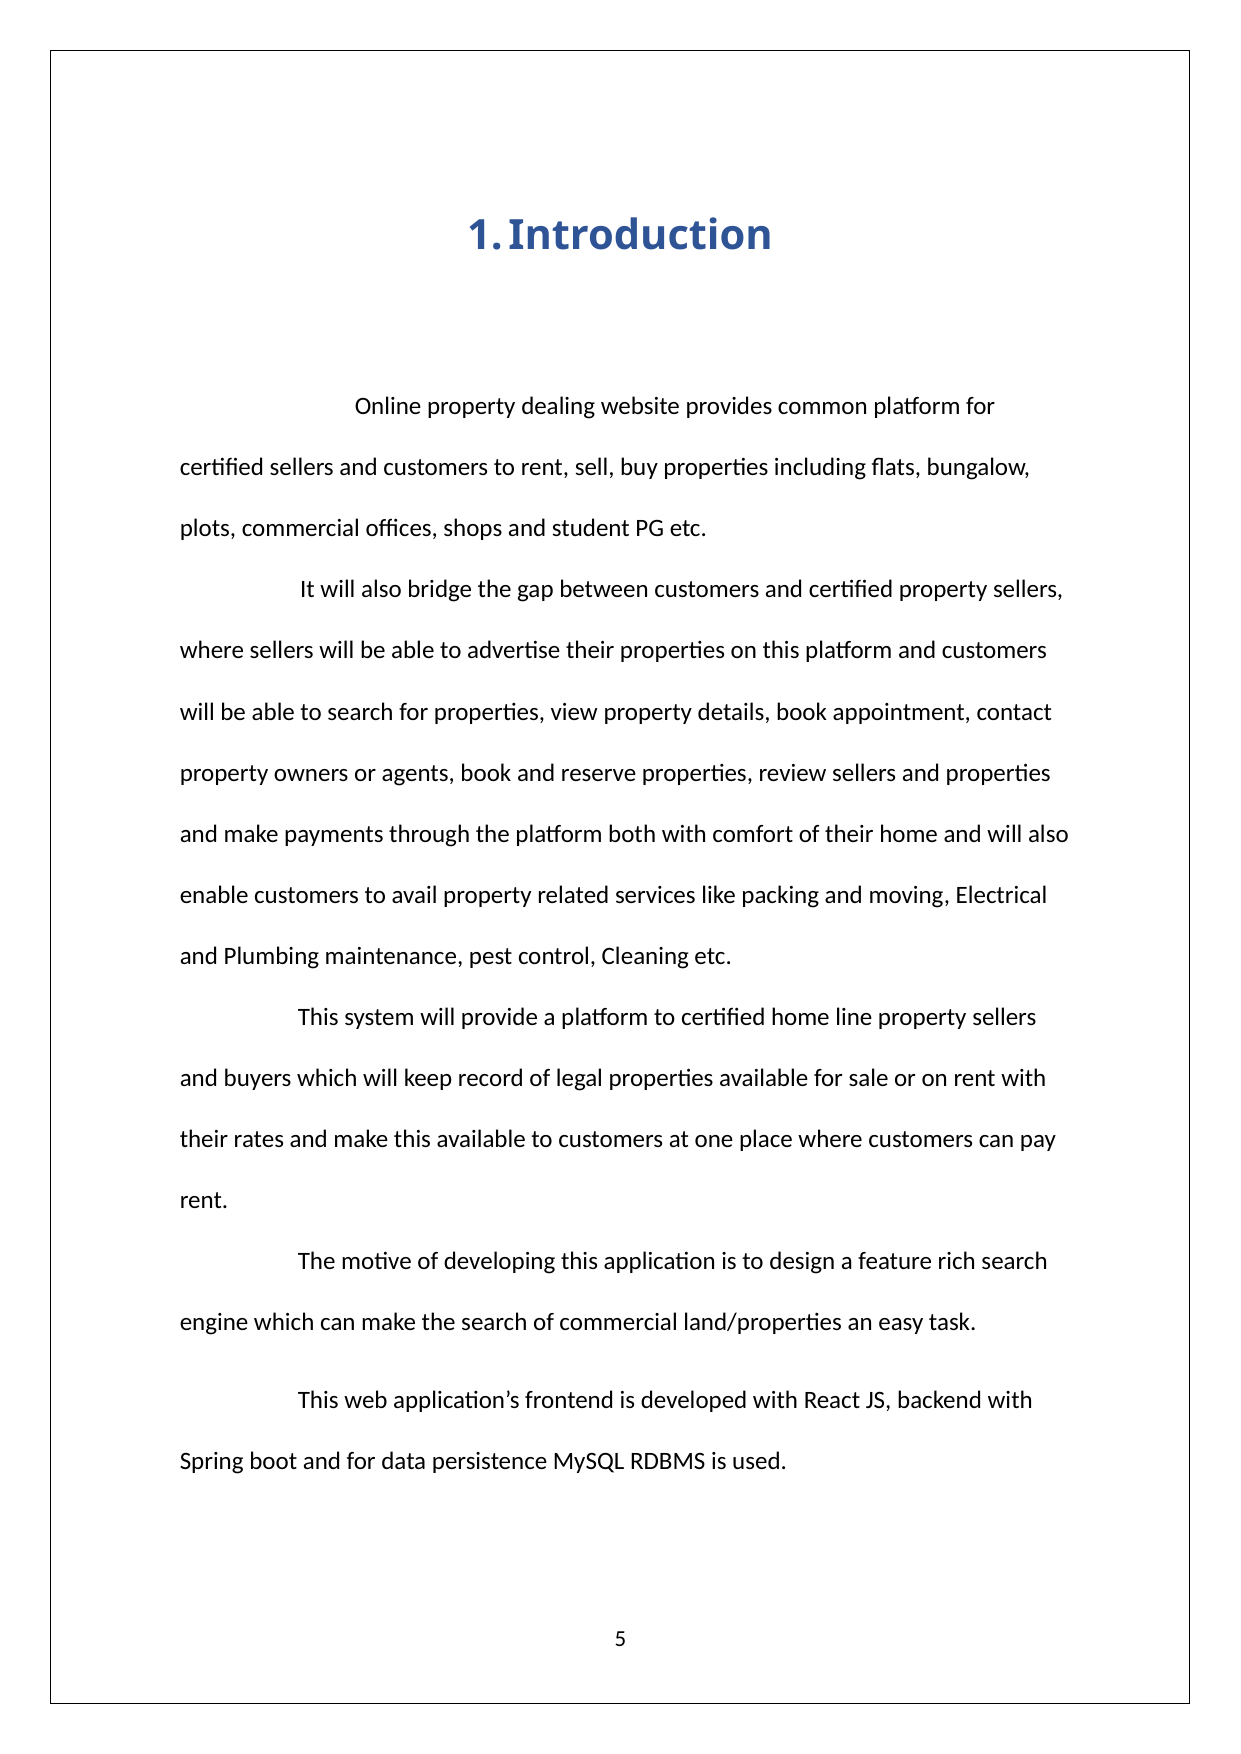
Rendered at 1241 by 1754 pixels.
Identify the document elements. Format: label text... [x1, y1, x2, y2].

list The motive of developing this application is to design a feature rich search engine which can make the search of commercial land/properties an easy task. [179, 1245, 1080, 1337]
subtitle Introduction [149, 205, 1090, 262]
text This web application’s frontend is developed with React JS, backend with Spring boot and for data persistence MySQL RDBMS is used. [179, 1384, 1080, 1475]
list Online property dealing website provides common platform for certified sellers and customers to rent, sell, buy properties including flats, bungalow, plots, commercial offices, shops and student PG etc. [179, 390, 1080, 543]
list It will also bridge the gap between customers and certified property sellers, where sellers will be able to advertise their properties on this platform and customers will be able to search for properties, view property details, book appointment, contact property owners or agents, book and reserve properties, review sellers and properties and make payments through the platform both with comfort of their home and will also enable customers to avail property related services like packing and moving, Electrical and Plumbing maintenance, pest control, Cleaning etc. [179, 573, 1080, 970]
list This system will provide a platform to certified home line property sellers and buyers which will keep record of legal properties available for sale or on rent with their rates and make this available to customers at one place where customers can pay rent. [179, 1001, 1080, 1214]
